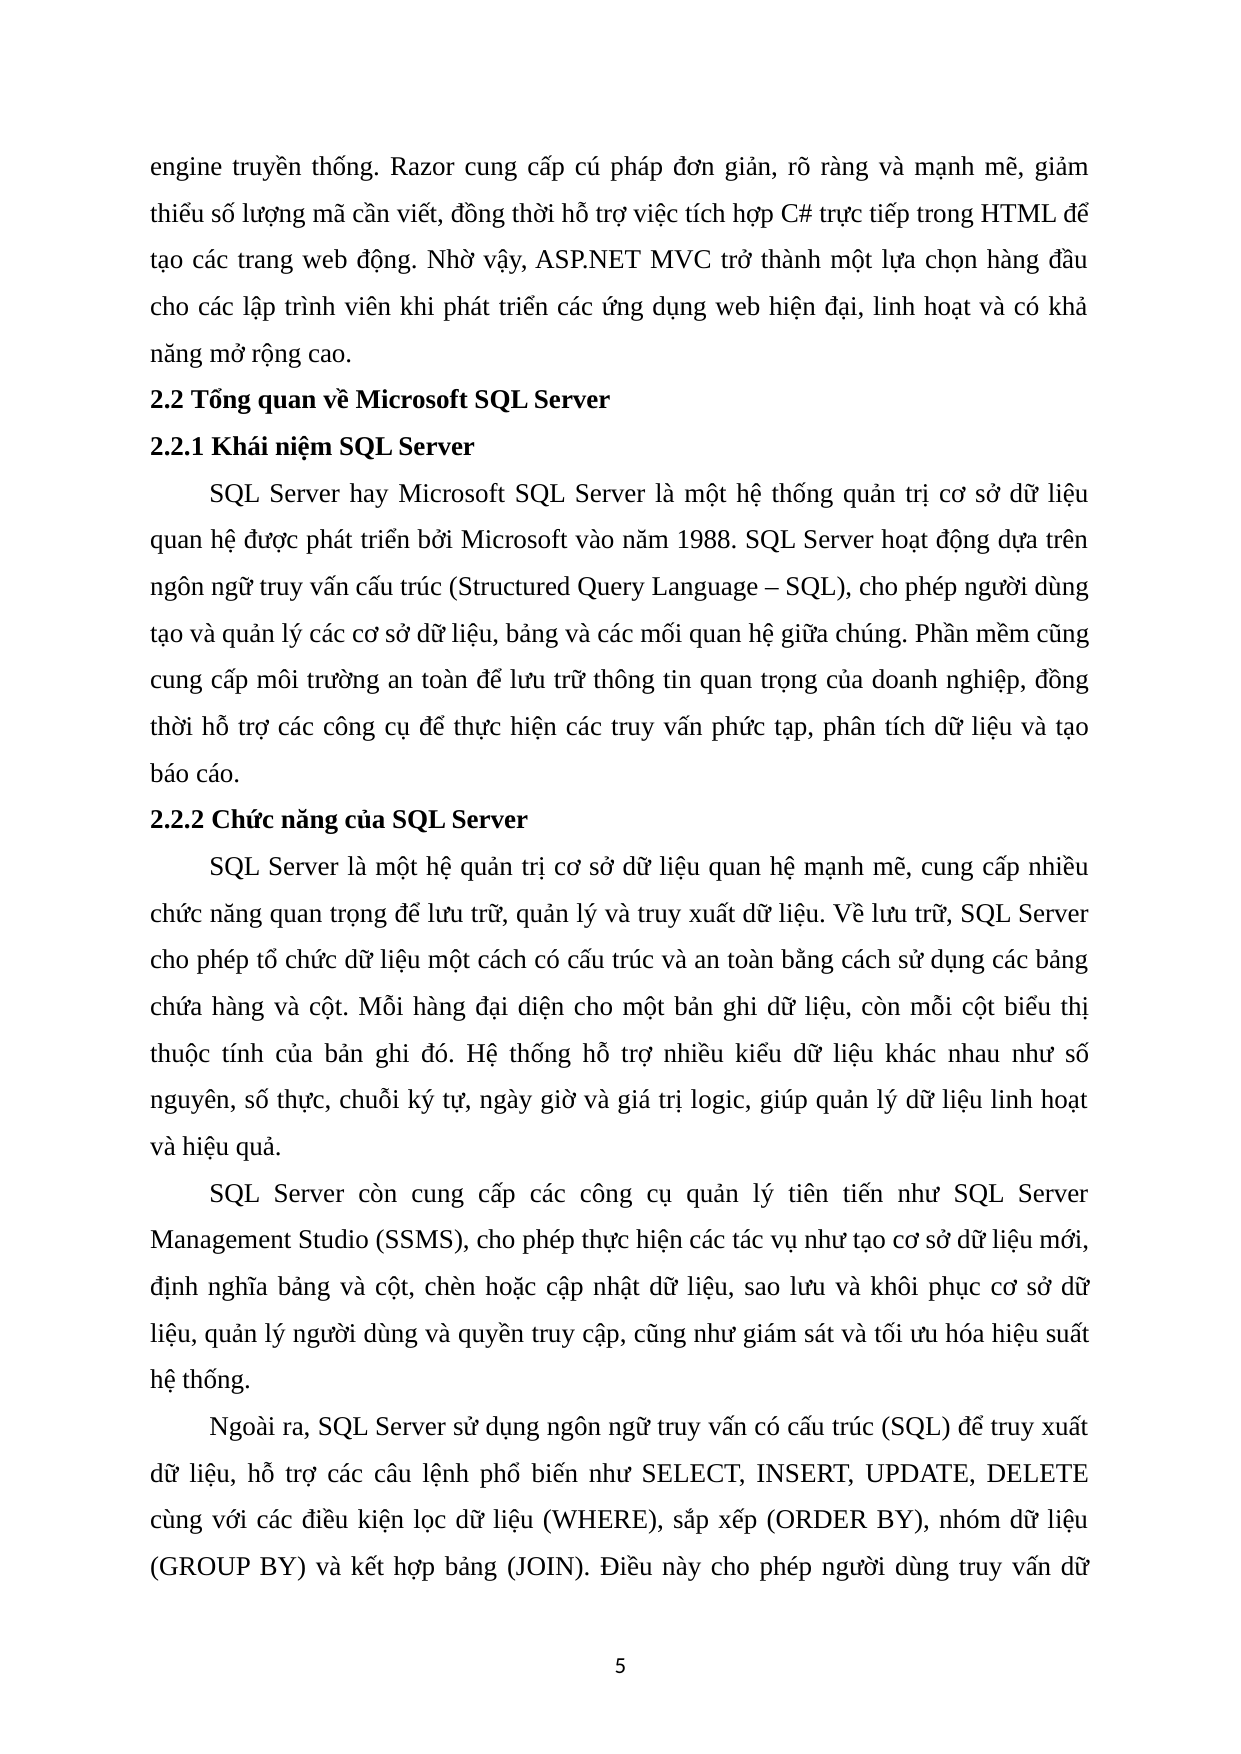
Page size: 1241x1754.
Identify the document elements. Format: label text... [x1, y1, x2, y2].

text SQL Server hay Microsoft SQL Server là một hệ thống quản trị cơ sở dữ liệu quan hệ được phát triển bởi Microsoft vào năm 1988. SQL Server hoạt động dựa trên ngôn ngữ truy vấn cấu trúc (Structured Query Language – SQL), cho phép người dùng tạo và quản lý các cơ sở dữ liệu, bảng và các mối quan hệ giữa chúng. Phần mềm cũng cung cấp môi trường an toàn để lưu trữ thông tin quan trọng của doanh nghiệp, đồng thời hỗ trợ các công cụ để thực hiện các truy vấn phức tạp, phân tích dữ liệu và tạo báo cáo. [150, 477, 1090, 788]
subtitle 2.2.2 Chức năng của SQL Server [150, 803, 1090, 834]
text SQL Server còn cung cấp các công cụ quản lý tiên tiến như SQL Server Management Studio (SSMS), cho phép thực hiện các tác vụ như tạo cơ sở dữ liệu mới, định nghĩa bảng và cột, chèn hoặc cập nhật dữ liệu, sao lưu và khôi phục cơ sở dữ liệu, quản lý người dùng và quyền truy cập, cũng như giám sát và tối ưu hóa hiệu suất hệ thống. [150, 1177, 1090, 1394]
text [150, 1410, 1090, 1581]
subtitle 2.2.1 Khái niệm SQL Server [150, 430, 1090, 461]
text SQL Server là một hệ quản trị cơ sở dữ liệu quan hệ mạnh mẽ, cung cấp nhiều chức năng quan trọng để lưu trữ, quản lý và truy xuất dữ liệu. Về lưu trữ, SQL Server cho phép tổ chức dữ liệu một cách có cấu trúc và an toàn bằng cách sử dụng các bảng chứa hàng và cột. Mỗi hàng đại diện cho một bản ghi dữ liệu, còn mỗi cột biểu thị thuộc tính của bản ghi đó. Hệ thống hỗ trợ nhiều kiểu dữ liệu khác nhau như số nguyên, số thực, chuỗi ký tự, ngày giờ và giá trị logic, giúp quản lý dữ liệu linh hoạt và hiệu quả. [150, 850, 1090, 1161]
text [150, 150, 1090, 368]
subtitle 2.2 Tổng quan về Microsoft SQL Server [150, 383, 1090, 414]
